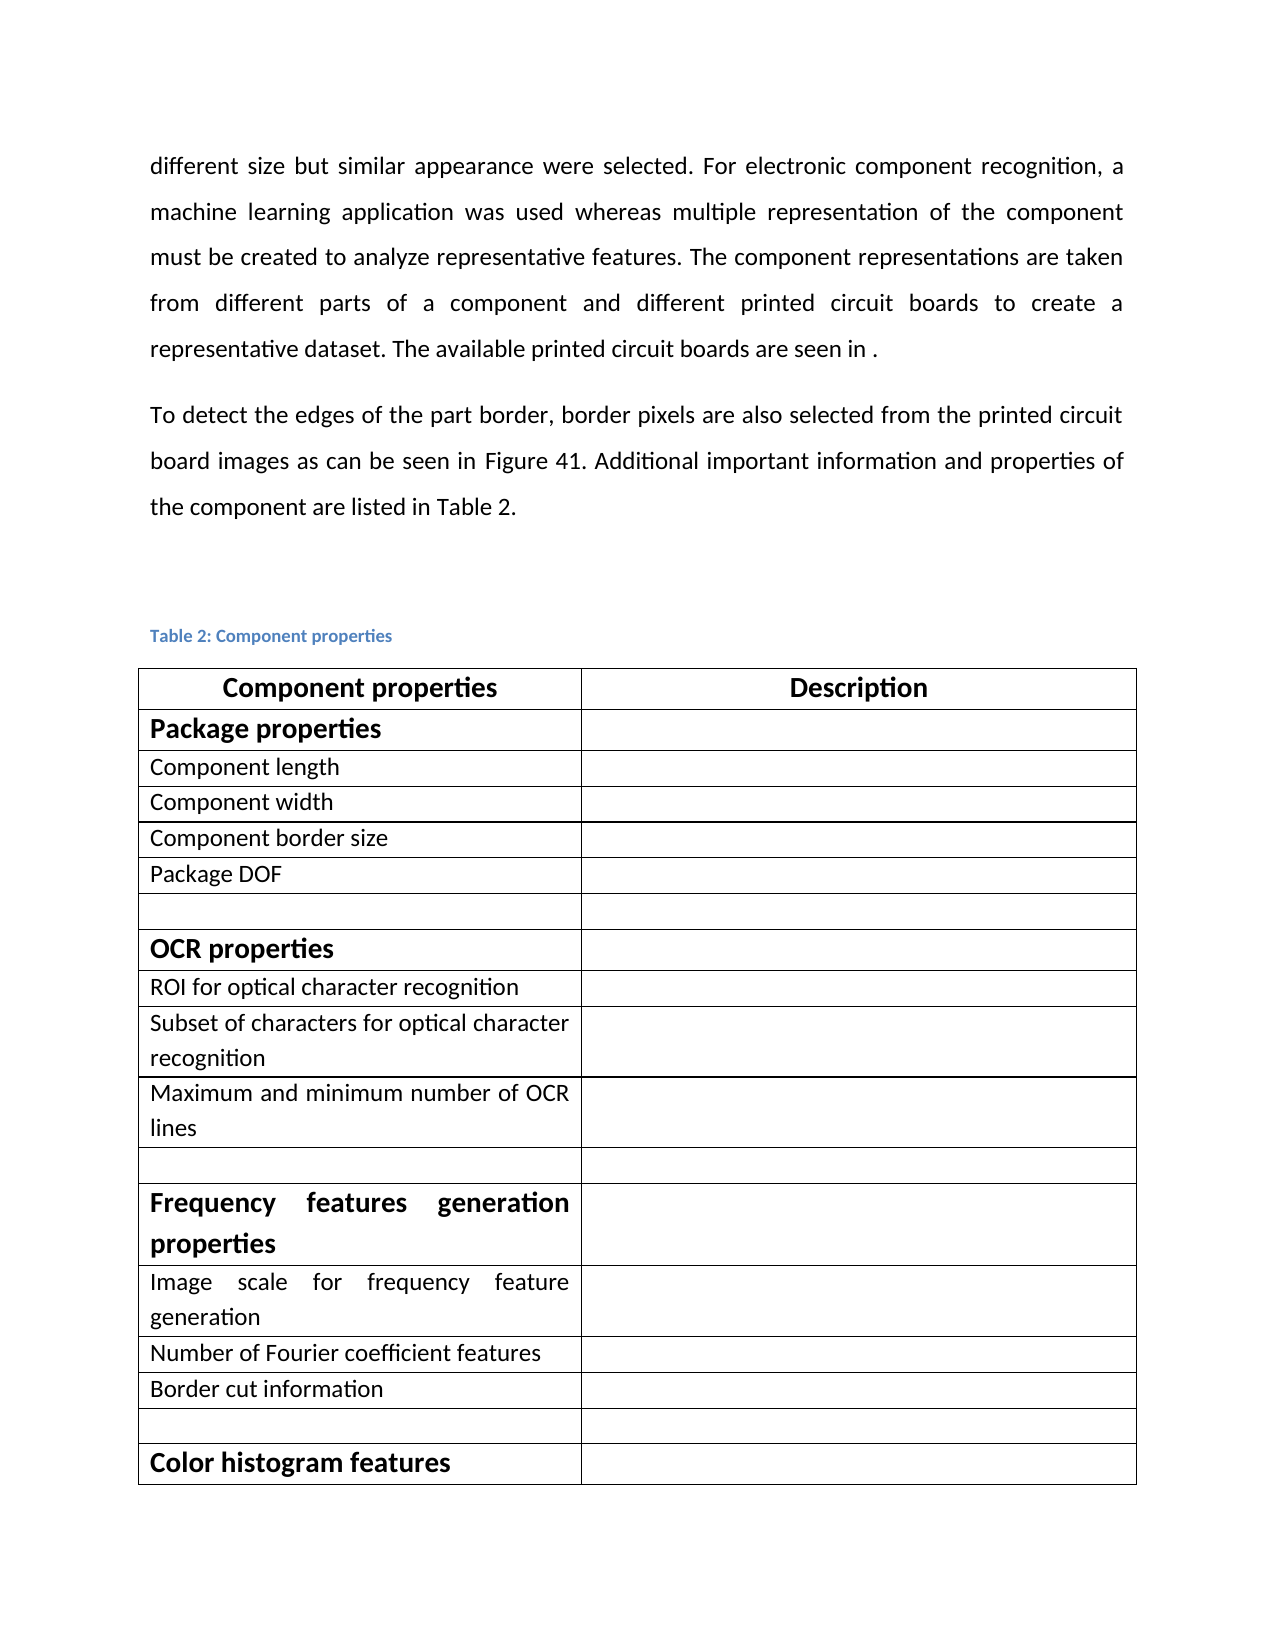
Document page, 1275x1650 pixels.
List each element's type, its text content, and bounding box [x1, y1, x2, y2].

table_cell Package properties [139, 710, 581, 750]
table_cell [582, 1409, 1136, 1443]
table_cell [582, 930, 1136, 970]
table_cell [582, 1444, 1136, 1484]
table_cell [582, 787, 1136, 821]
table_cell [582, 1373, 1136, 1407]
table_cell [582, 1007, 1136, 1076]
table_cell [582, 751, 1136, 786]
table_header Component properties [139, 669, 581, 709]
table_cell [582, 710, 1136, 750]
table_cell Package DOF [139, 858, 581, 893]
table_cell Component length [139, 751, 581, 786]
table_cell [582, 858, 1136, 893]
table_cell [582, 823, 1136, 857]
table_cell [582, 1337, 1136, 1372]
table_cell [139, 1148, 581, 1183]
table_header Description [582, 669, 1136, 709]
table_cell Border cut information [139, 1373, 581, 1407]
table_cell ROI for optical character recognition [139, 971, 581, 1006]
table_cell [582, 894, 1136, 929]
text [150, 150, 1125, 363]
table_cell [139, 894, 581, 929]
table_cell [582, 1078, 1136, 1147]
table_cell [582, 1266, 1136, 1336]
table_cell Component border size [139, 823, 581, 857]
table_cell [582, 971, 1136, 1006]
table_cell Color histogram features [139, 1444, 581, 1484]
table_cell OCR properties [139, 930, 581, 970]
table_cell Subset of characters for optical character recognition [139, 1007, 581, 1076]
table_cell [139, 1409, 581, 1443]
table_cell Maximum and minimum number of OCR lines [139, 1078, 581, 1147]
table_cell Frequency features generation properties [139, 1184, 581, 1265]
table_cell [582, 1184, 1136, 1265]
table_cell [582, 1148, 1136, 1183]
table_cell Image scale for frequency feature generation [139, 1266, 581, 1336]
text To detect the edges of the part border, border pixels are also selected from the printed circuit board images as can be seen in Figure 41. Additional important information and properties of the component are listed in Table 2. [150, 399, 1125, 521]
table_cell Component width [139, 787, 581, 821]
table_cell Number of Fourier coefficient features [139, 1337, 581, 1372]
